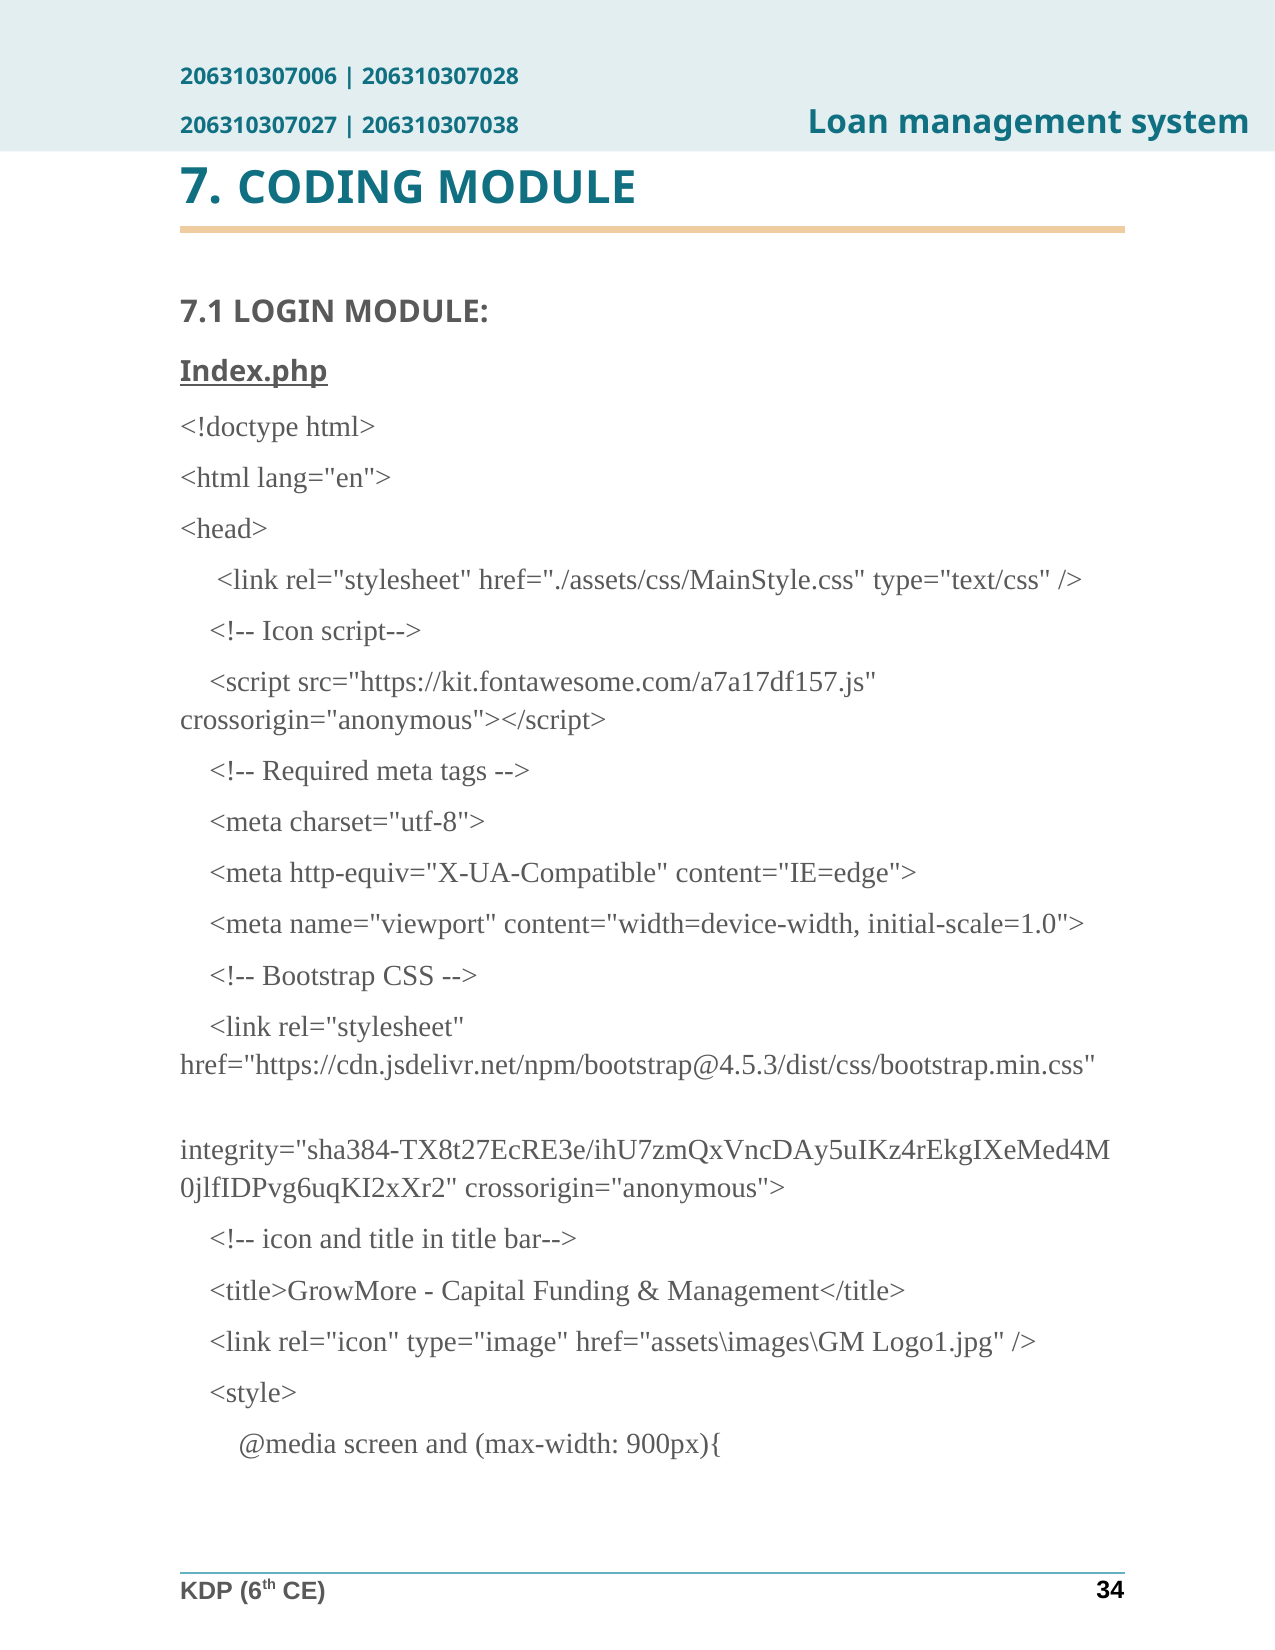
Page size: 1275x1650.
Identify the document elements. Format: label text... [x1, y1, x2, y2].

text <html lang="en"> [180, 460, 1125, 493]
text <style> [180, 1375, 1125, 1408]
text Index.php [180, 351, 1125, 390]
text 7.1 LOGIN MODULE: [180, 289, 1125, 332]
text <!-- Icon script--> [180, 613, 1125, 646]
text <script src="https://kit.fontawesome.com/a7a17df157.js" crossorigin="anonymous"></script> [180, 664, 1125, 736]
text <link rel="stylesheet" href="./assets/css/MainStyle.css" type="text/css" /> [180, 562, 1125, 595]
text <link rel="stylesheet" href="https://cdn.jsdelivr.net/npm/bootstrap@4.5.3/dist/css/bootstrap.min.css" [180, 1009, 1125, 1081]
text <!-- Required meta tags --> [180, 753, 1125, 787]
text <meta charset="utf-8"> [180, 804, 1125, 838]
text <title>GrowMore - Capital Funding & Management</title> [180, 1273, 1125, 1306]
text @media screen and (max-width: 900px){ [180, 1426, 1125, 1459]
subtitle 7. Coding module [180, 150, 1125, 226]
text integrity="sha384-TX8t27EcRE3e/ihU7zmQxVncDAy5uIKz4rEkgIXeMed4M0jlfIDPvg6uqKI2xXr2" crossorigin="anonymous"> [180, 1098, 1125, 1204]
text <head> [180, 511, 1125, 544]
text <meta name="viewport" content="width=device-width, initial-scale=1.0"> [180, 907, 1125, 940]
text <!-- icon and title in title bar--> [180, 1222, 1125, 1255]
text <link rel="icon" type="image" href="assets\images\GM Logo1.jpg" /> [180, 1324, 1125, 1357]
text <!-- Bootstrap CSS --> [180, 958, 1125, 991]
text <meta http-equiv="X-UA-Compatible" content="IE=edge"> [180, 856, 1125, 889]
text <!doctype html> [180, 409, 1125, 442]
